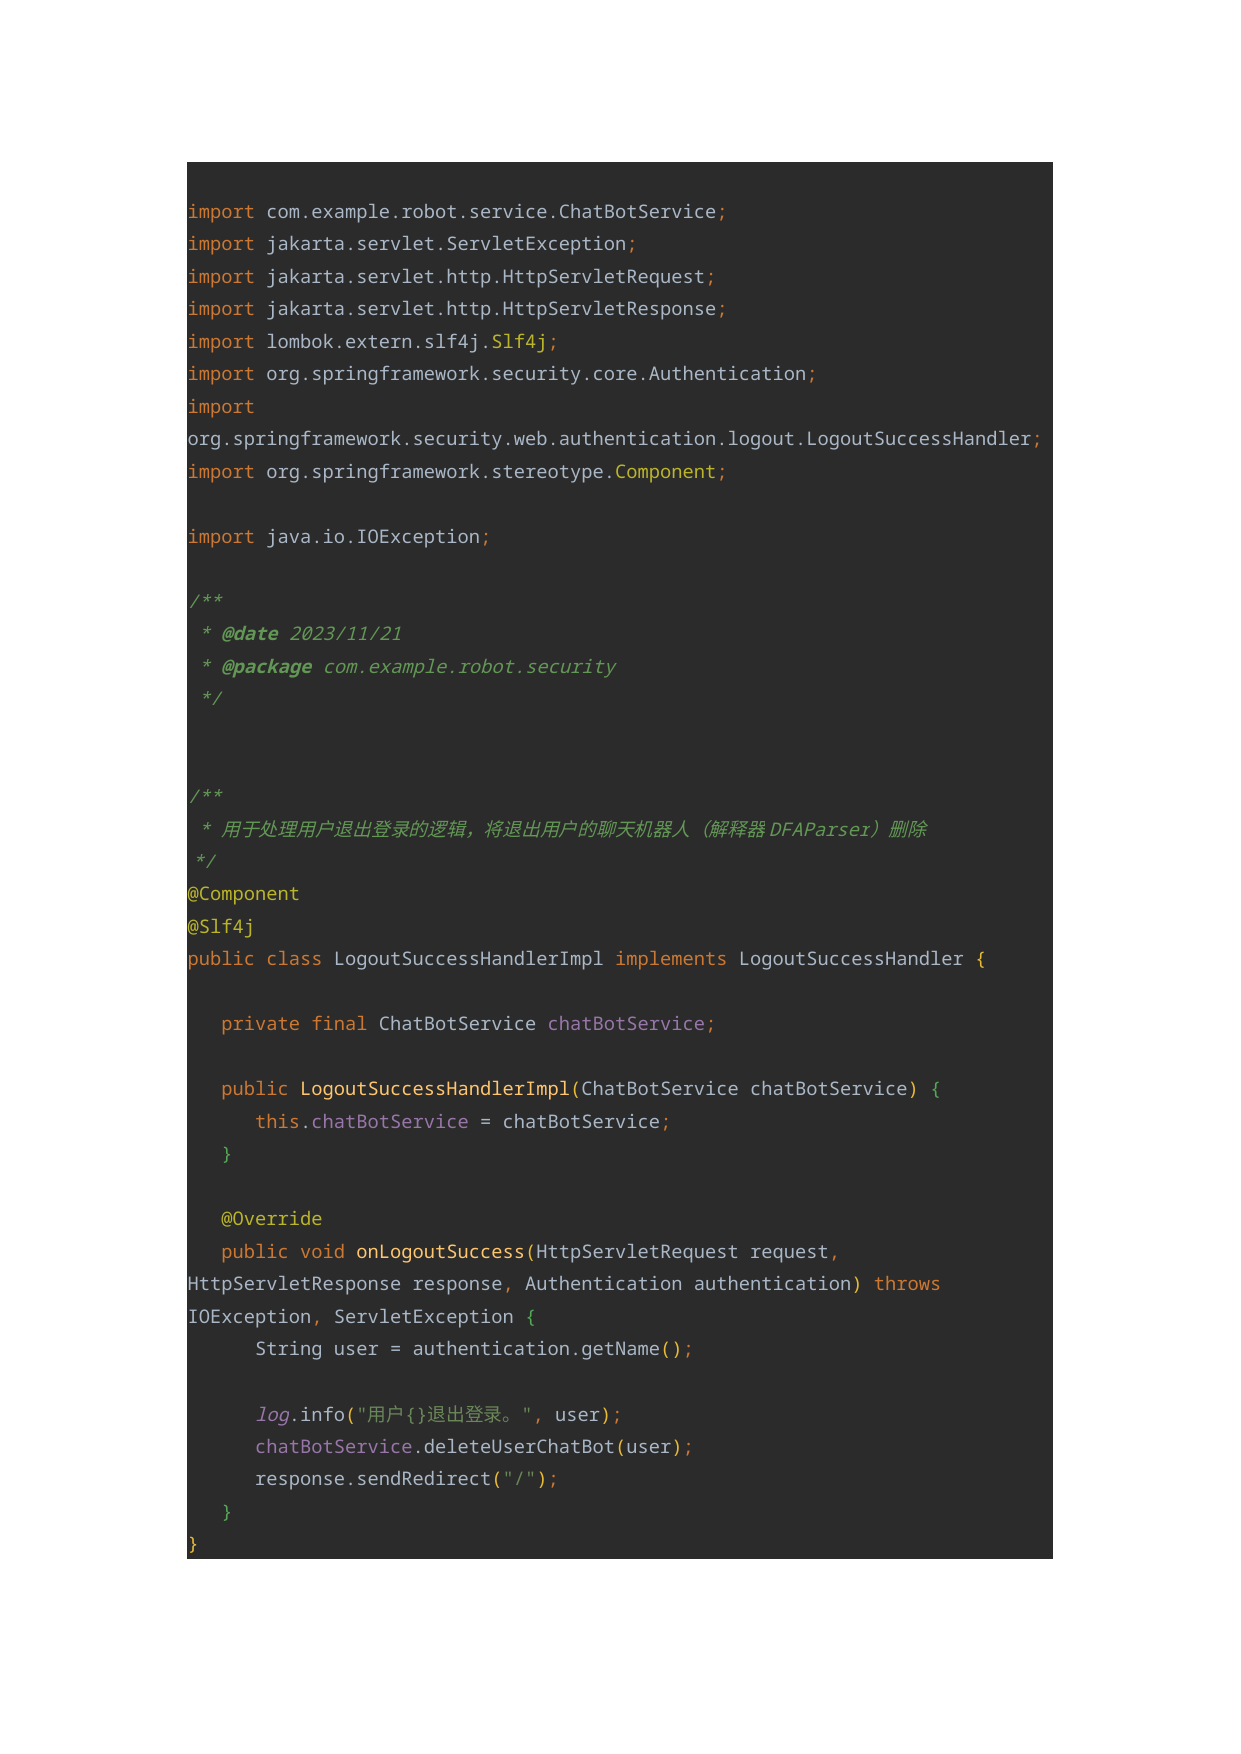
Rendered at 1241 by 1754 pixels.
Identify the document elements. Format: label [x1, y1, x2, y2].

text [187, 162, 1053, 1559]
